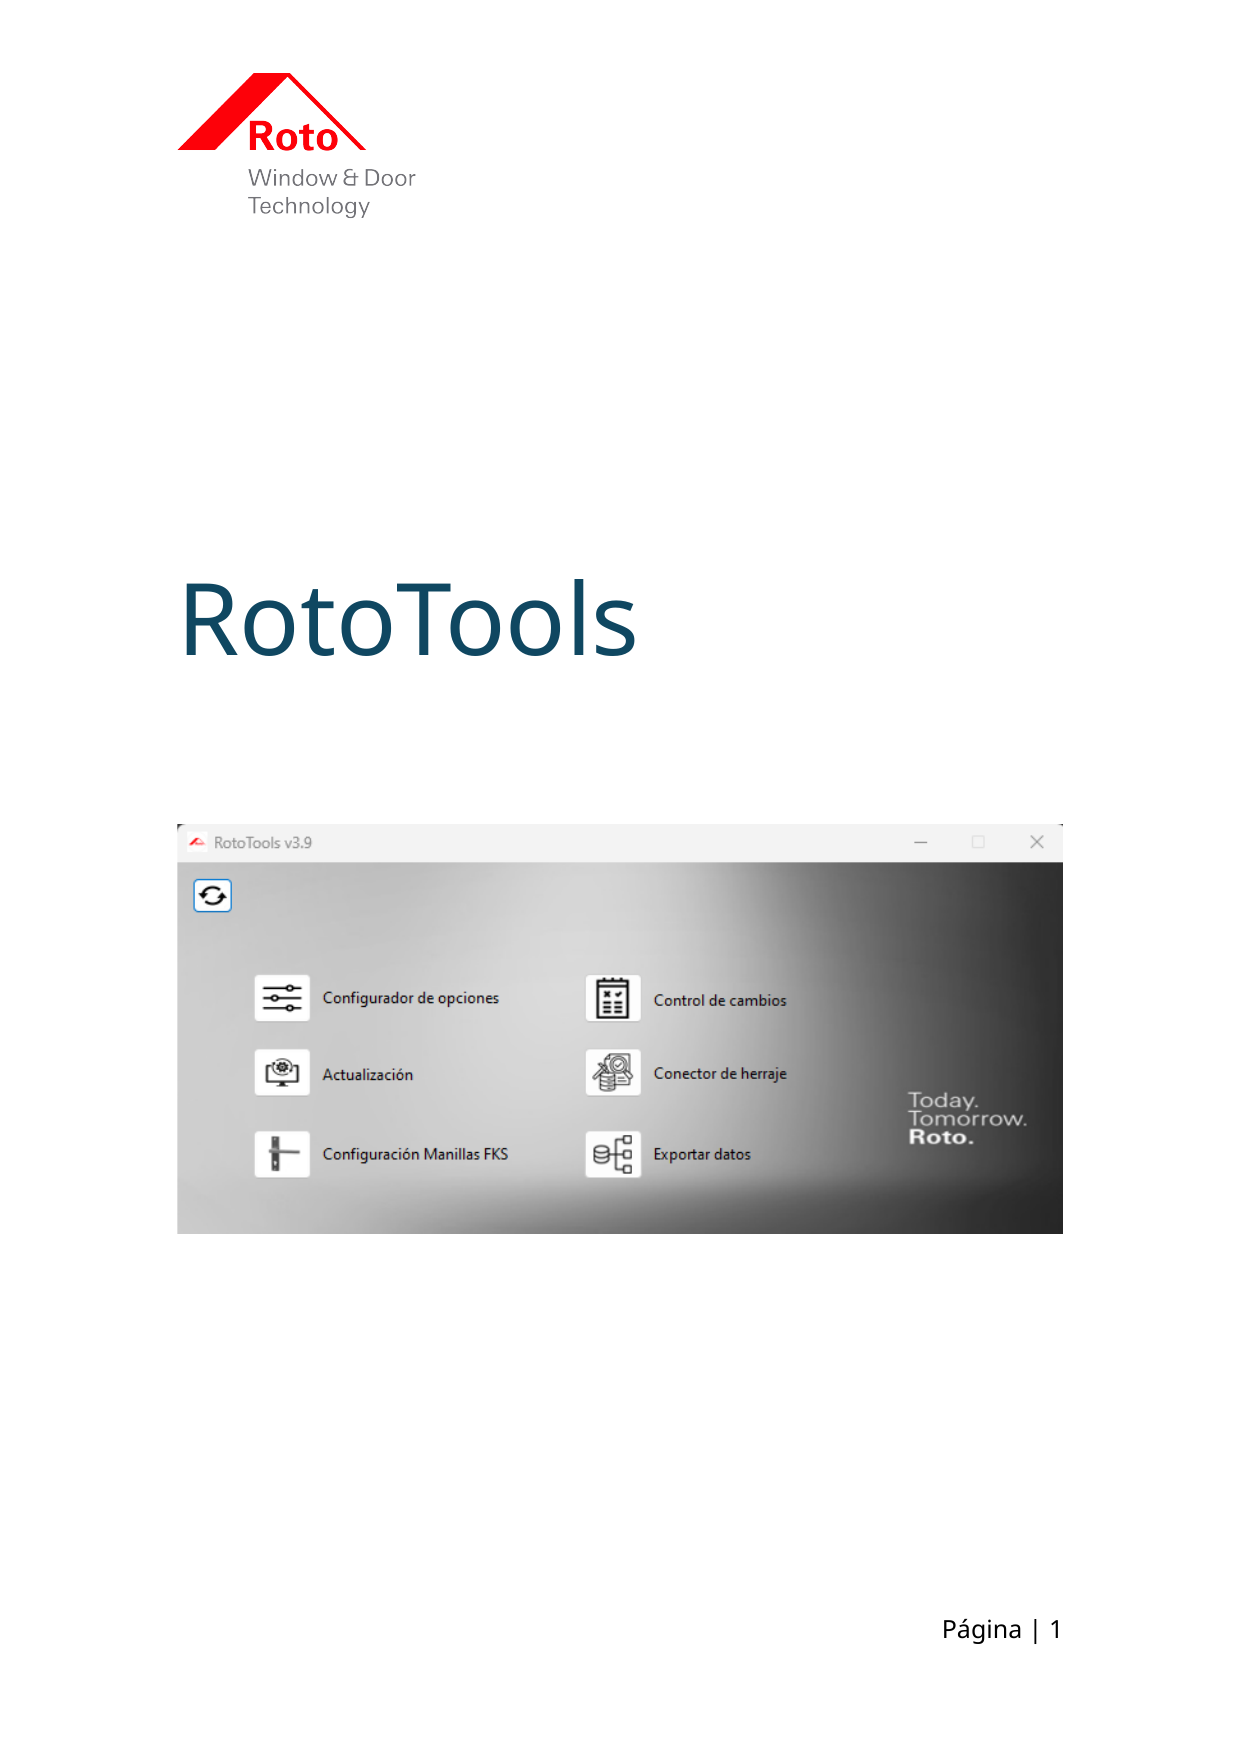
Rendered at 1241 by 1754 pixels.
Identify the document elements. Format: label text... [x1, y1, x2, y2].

picture [177, 73, 473, 222]
subtitle RotoTools [177, 548, 1063, 684]
picture [177, 824, 1063, 1234]
